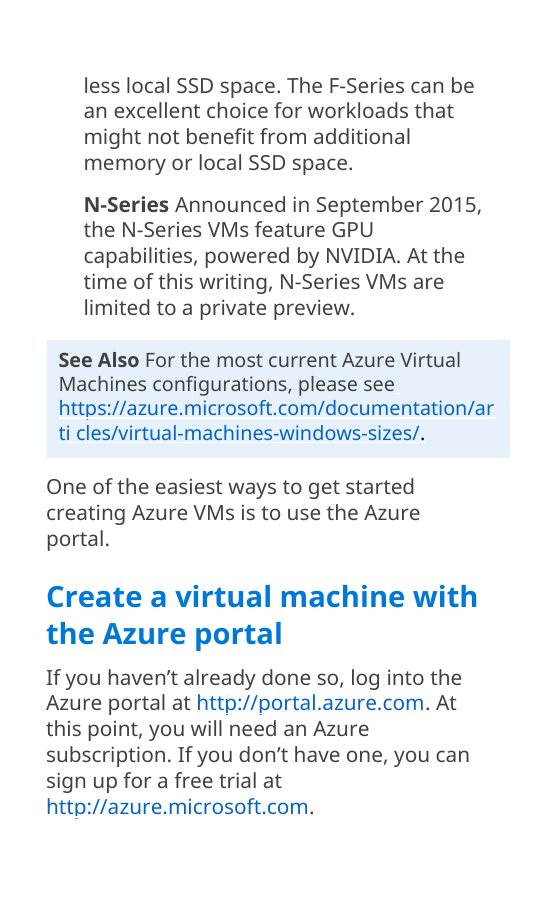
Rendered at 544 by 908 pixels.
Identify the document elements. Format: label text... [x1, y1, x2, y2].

text One of the easiest ways to get started creating Azure VMs is to use the Azure portal. [46, 474, 472, 553]
text N-Series Announced in September 2015, the N-Series VMs feature GPU capabilities, powered by NVIDIA. At the time of this writing, N-Series VMs are limited to a private preview. [83, 192, 495, 321]
text See Also For the most current Azure Virtual Machines configurations, please see https://azure.microsoft.com/documentation/arti cles/virtual-machines-windows-sizes/. [58, 348, 497, 446]
text less local SSD space. The F-Series can be an excellent choice for workloads that might not benefit from additional memory or local SSD space. [83, 73, 487, 176]
text If you haven’t already done so, log into the Azure portal at http://portal.azure.com. At this point, you will need an Azure subscription. If you don’t have one, you can sign up for a free trial at http://azure.microsoft.com. [46, 665, 491, 821]
picture [46, 339, 511, 458]
text Create a virtual machine with the Azure portal [46, 577, 483, 653]
